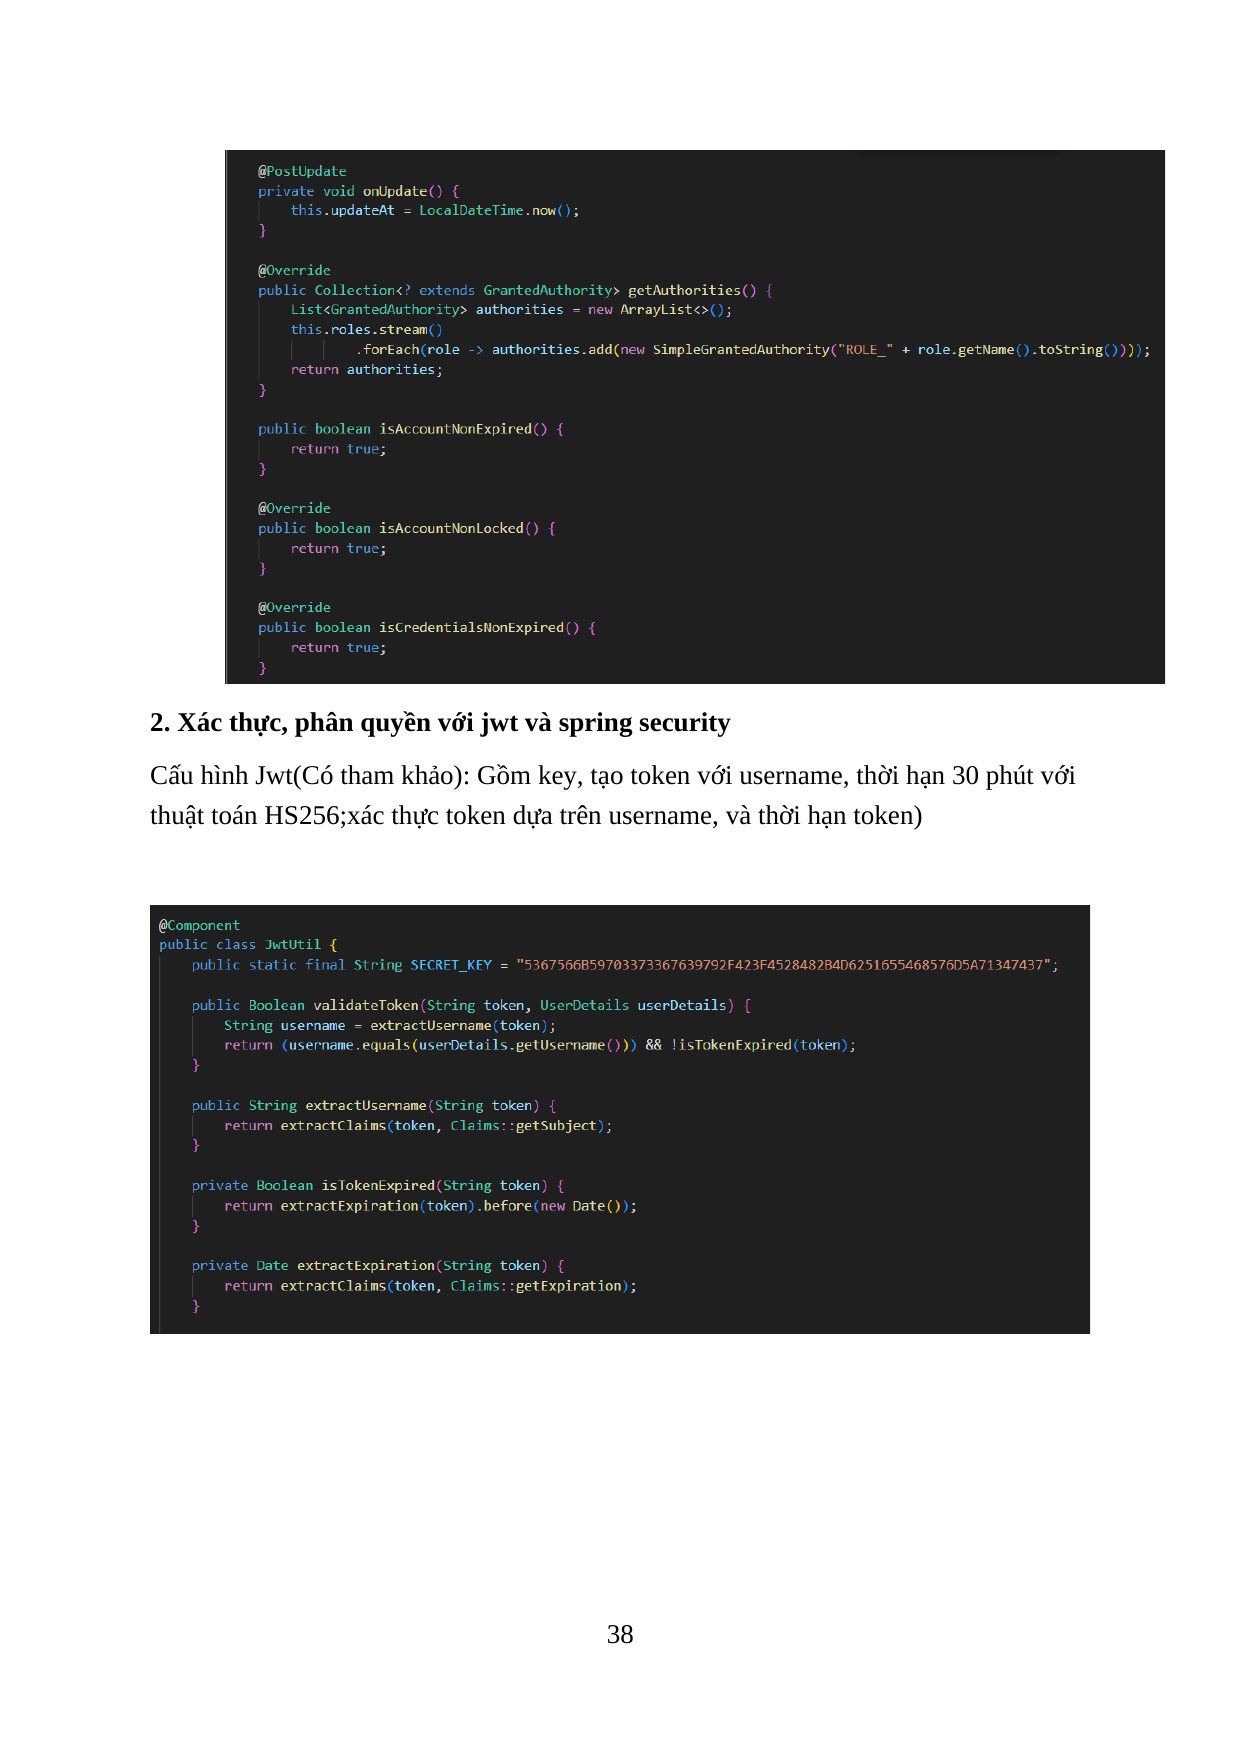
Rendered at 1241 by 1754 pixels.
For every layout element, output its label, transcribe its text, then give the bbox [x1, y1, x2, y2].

picture [150, 905, 1091, 1334]
picture [225, 150, 1166, 684]
text Cấu hình Jwt(Có tham khảo): Gồm key, tạo token với username, thời hạn 30 phút với thuật toán HS256;xác thực token dựa trên username, và thời hạn token) [150, 759, 1090, 830]
subtitle 2. Xác thực, phân quyền với jwt và spring security [150, 706, 1090, 737]
